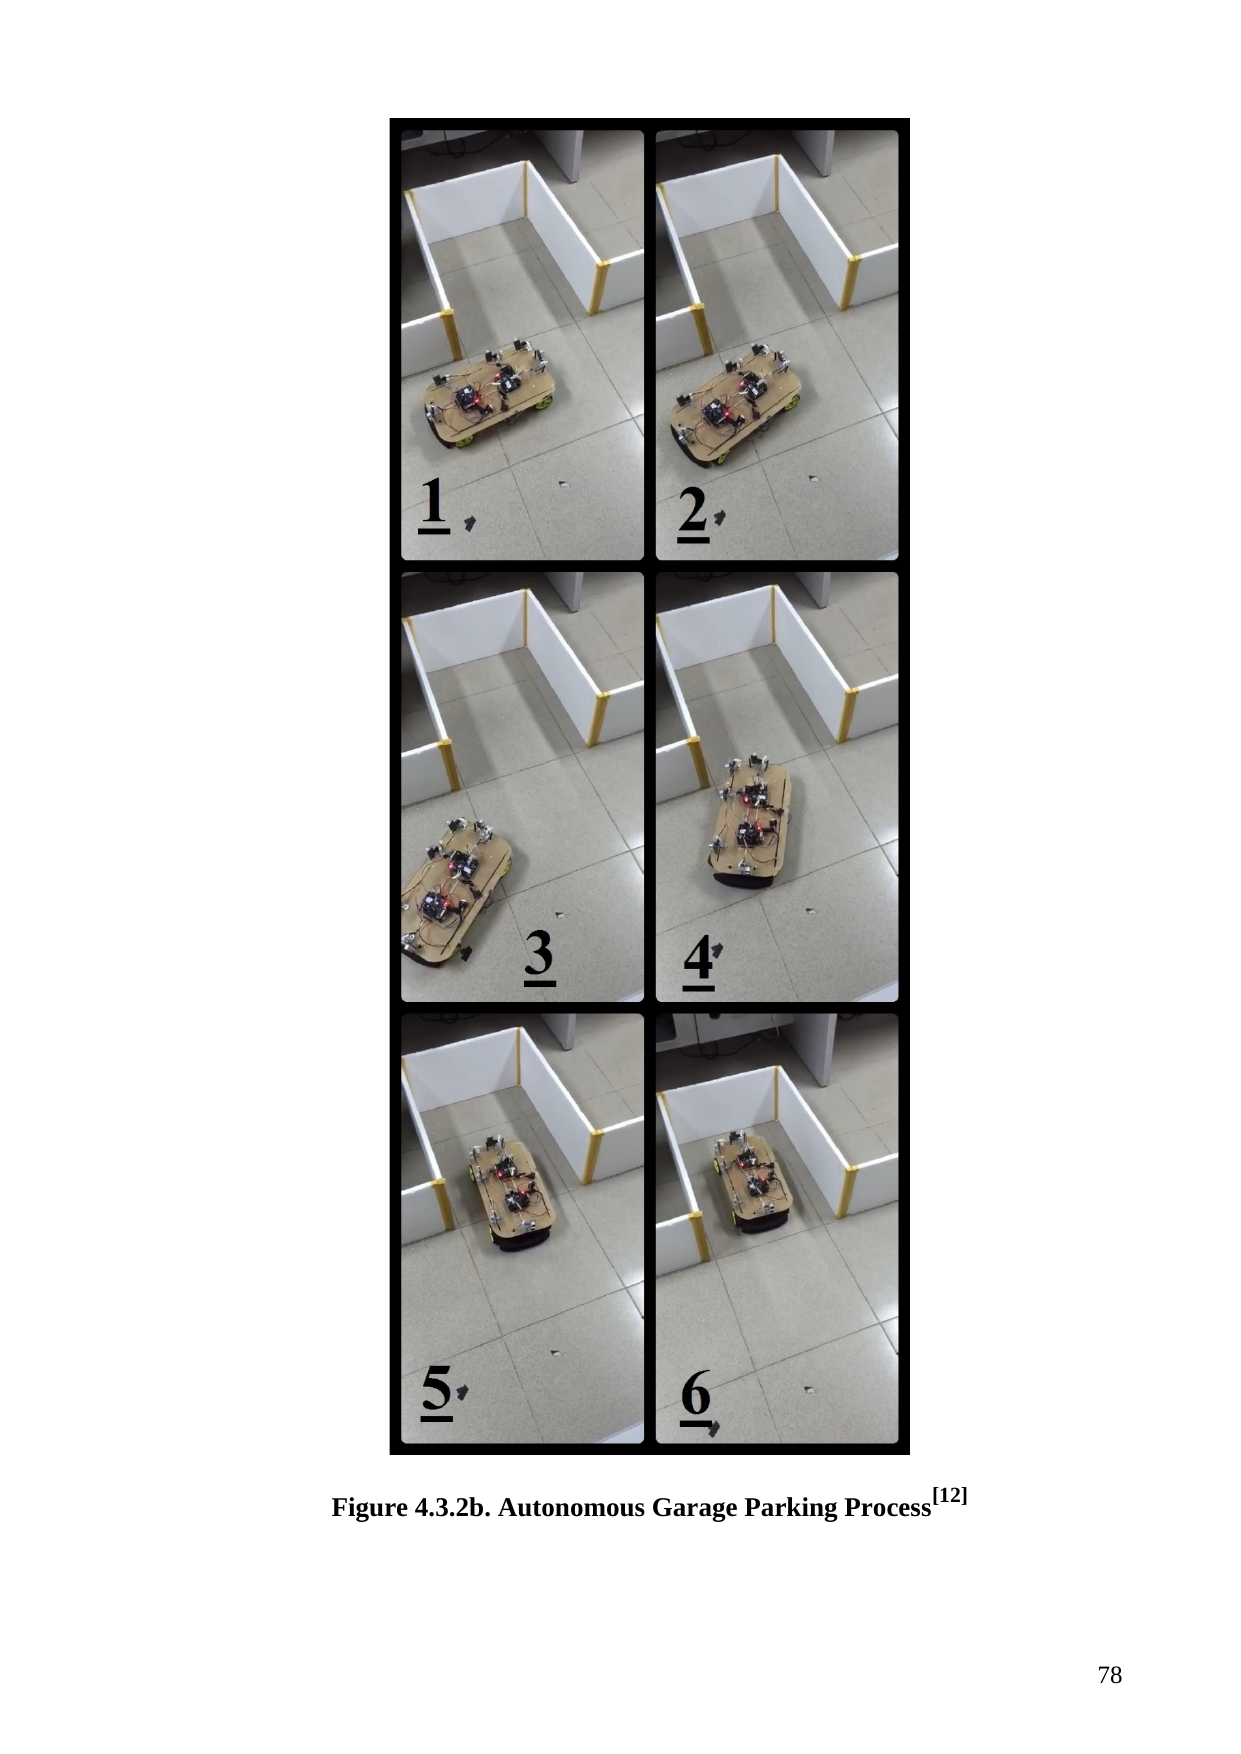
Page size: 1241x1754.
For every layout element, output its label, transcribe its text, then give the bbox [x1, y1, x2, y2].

text Figure 4.3.2b. Autonomous Garage Parking Process[12] [177, 1482, 1122, 1525]
picture [389, 118, 910, 1455]
